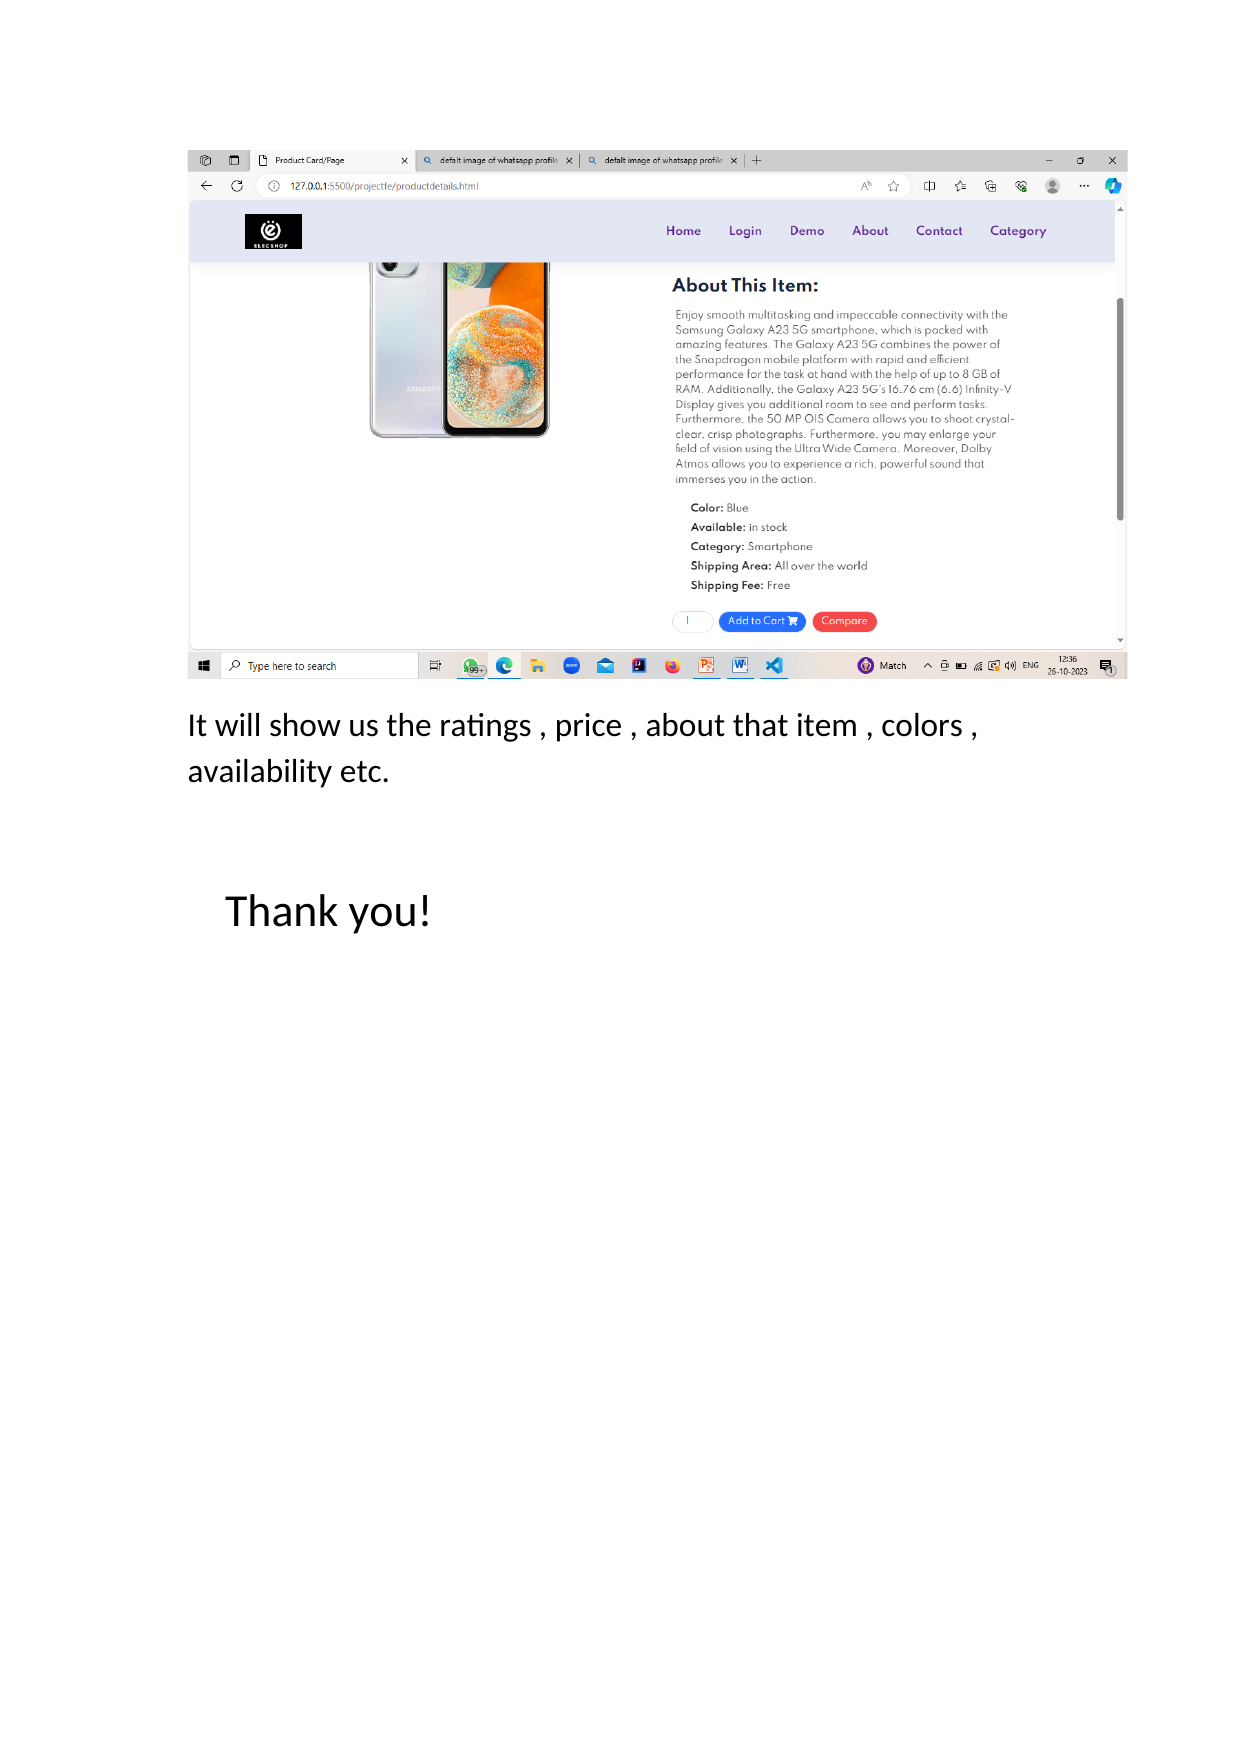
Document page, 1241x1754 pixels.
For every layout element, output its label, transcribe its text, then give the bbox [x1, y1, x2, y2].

text It will show us the ratings , price , about that item , colors , availability etc. [187, 703, 1090, 791]
list Thank you! [225, 882, 1090, 938]
picture [187, 150, 1128, 679]
